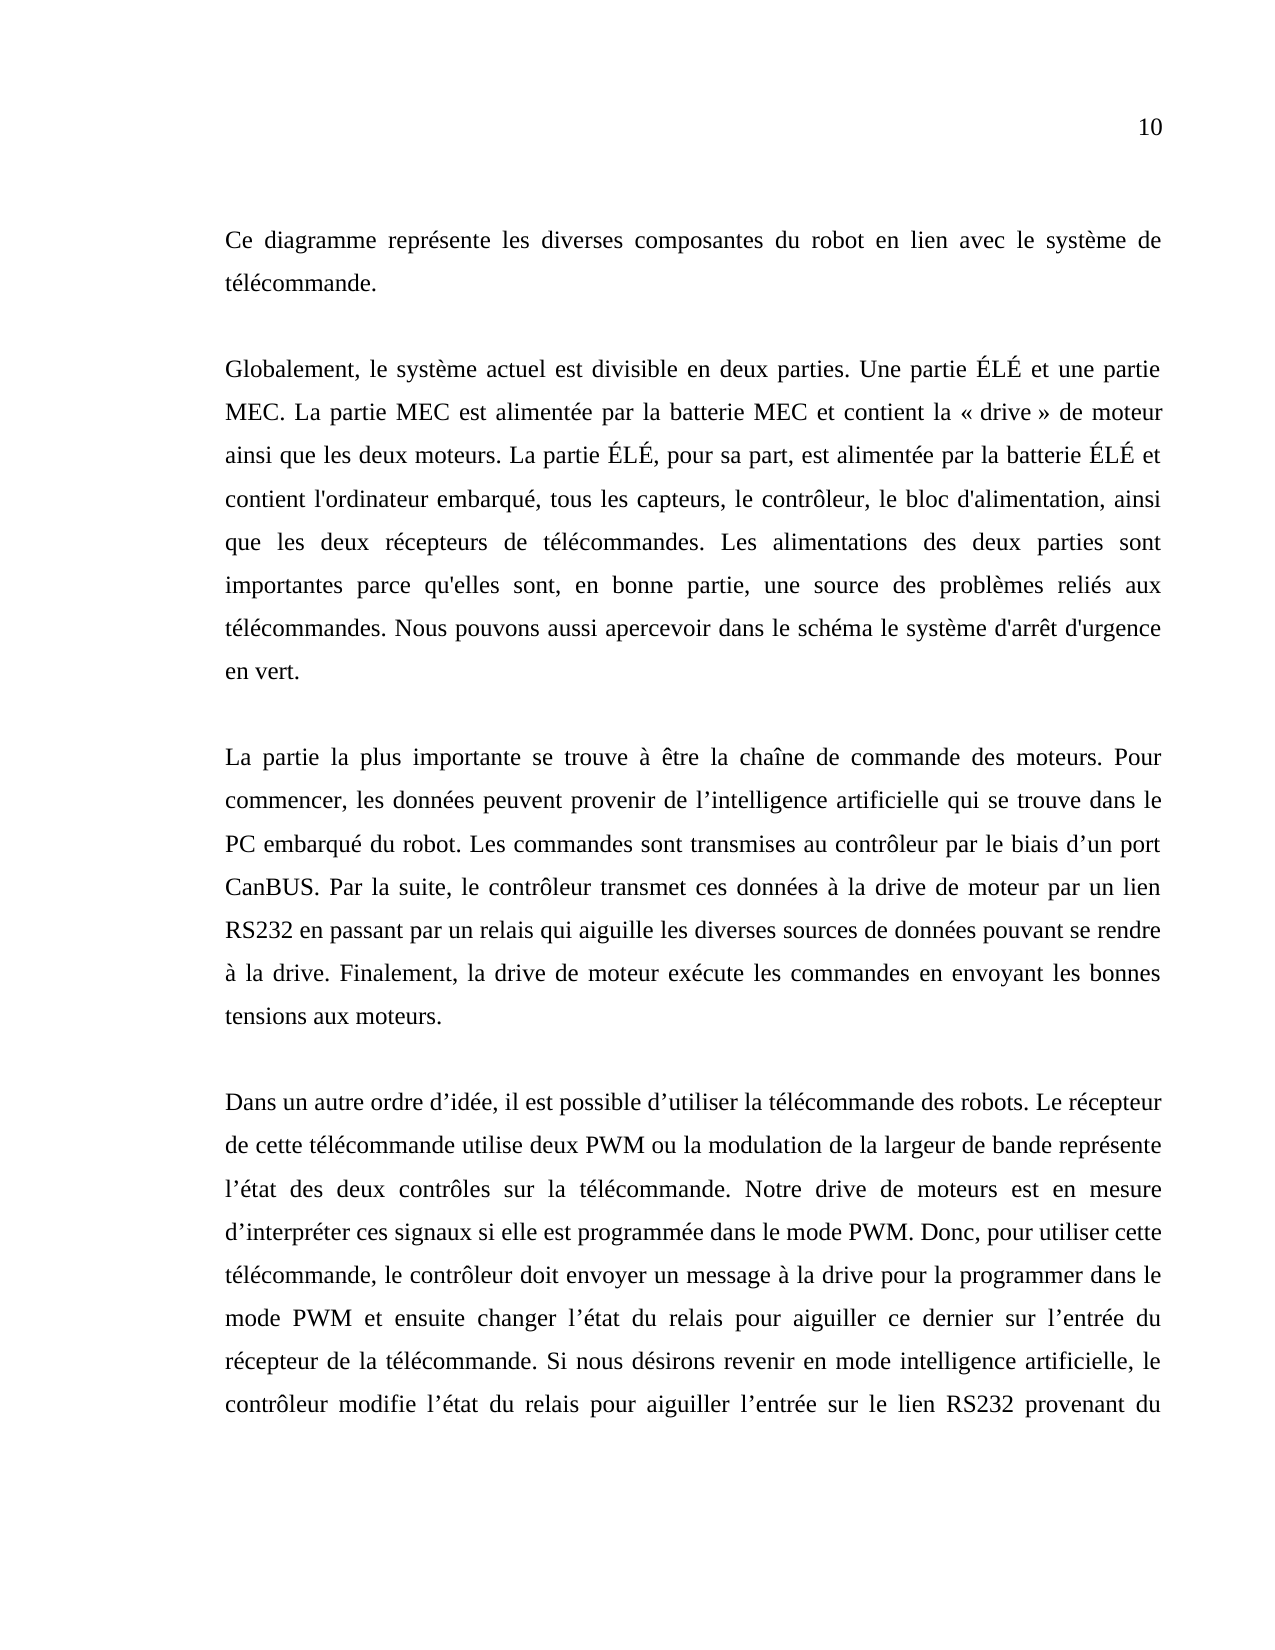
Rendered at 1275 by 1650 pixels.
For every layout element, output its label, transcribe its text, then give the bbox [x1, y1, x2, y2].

text Globalement, le système actuel est divisible en deux parties. Une partie ÉLÉ et une partie MEC. La partie MEC est alimentée par la batterie MEC et contient la « drive » de moteur ainsi que les deux moteurs. La partie ÉLÉ, pour sa part, est alimentée par la batterie ÉLÉ et contient l'ordinateur embarqué, tous les capteurs, le contrôleur, le bloc d'alimentation, ainsi que les deux récepteurs de télécommandes. Les alimentations des deux parties sont importantes parce qu'elles sont, en bonne partie, une source des problèmes reliés aux télécommandes. Nous pouvons aussi apercevoir dans le schéma le système d'arrêt d'urgence en vert. [225, 354, 1162, 685]
text Ce diagramme représente les diverses composantes du robot en lien avec le système de télécommande. [225, 225, 1162, 297]
text La partie la plus importante se trouve à être la chaîne de commande des moteurs. Pour commencer, les données peuvent provenir de l’intelligence artificielle qui se trouve dans le PC embarqué du robot. Les commandes sont transmises au contrôleur par le biais d’un port CanBUS. Par la suite, le contrôleur transmet ces données à la drive de moteur par un lien RS232 en passant par un relais qui aiguille les diverses sources de données pouvant se rendre à la drive. Finalement, la drive de moteur exécute les commandes en envoyant les bonnes tensions aux moteurs. [225, 742, 1162, 1030]
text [225, 1087, 1162, 1418]
